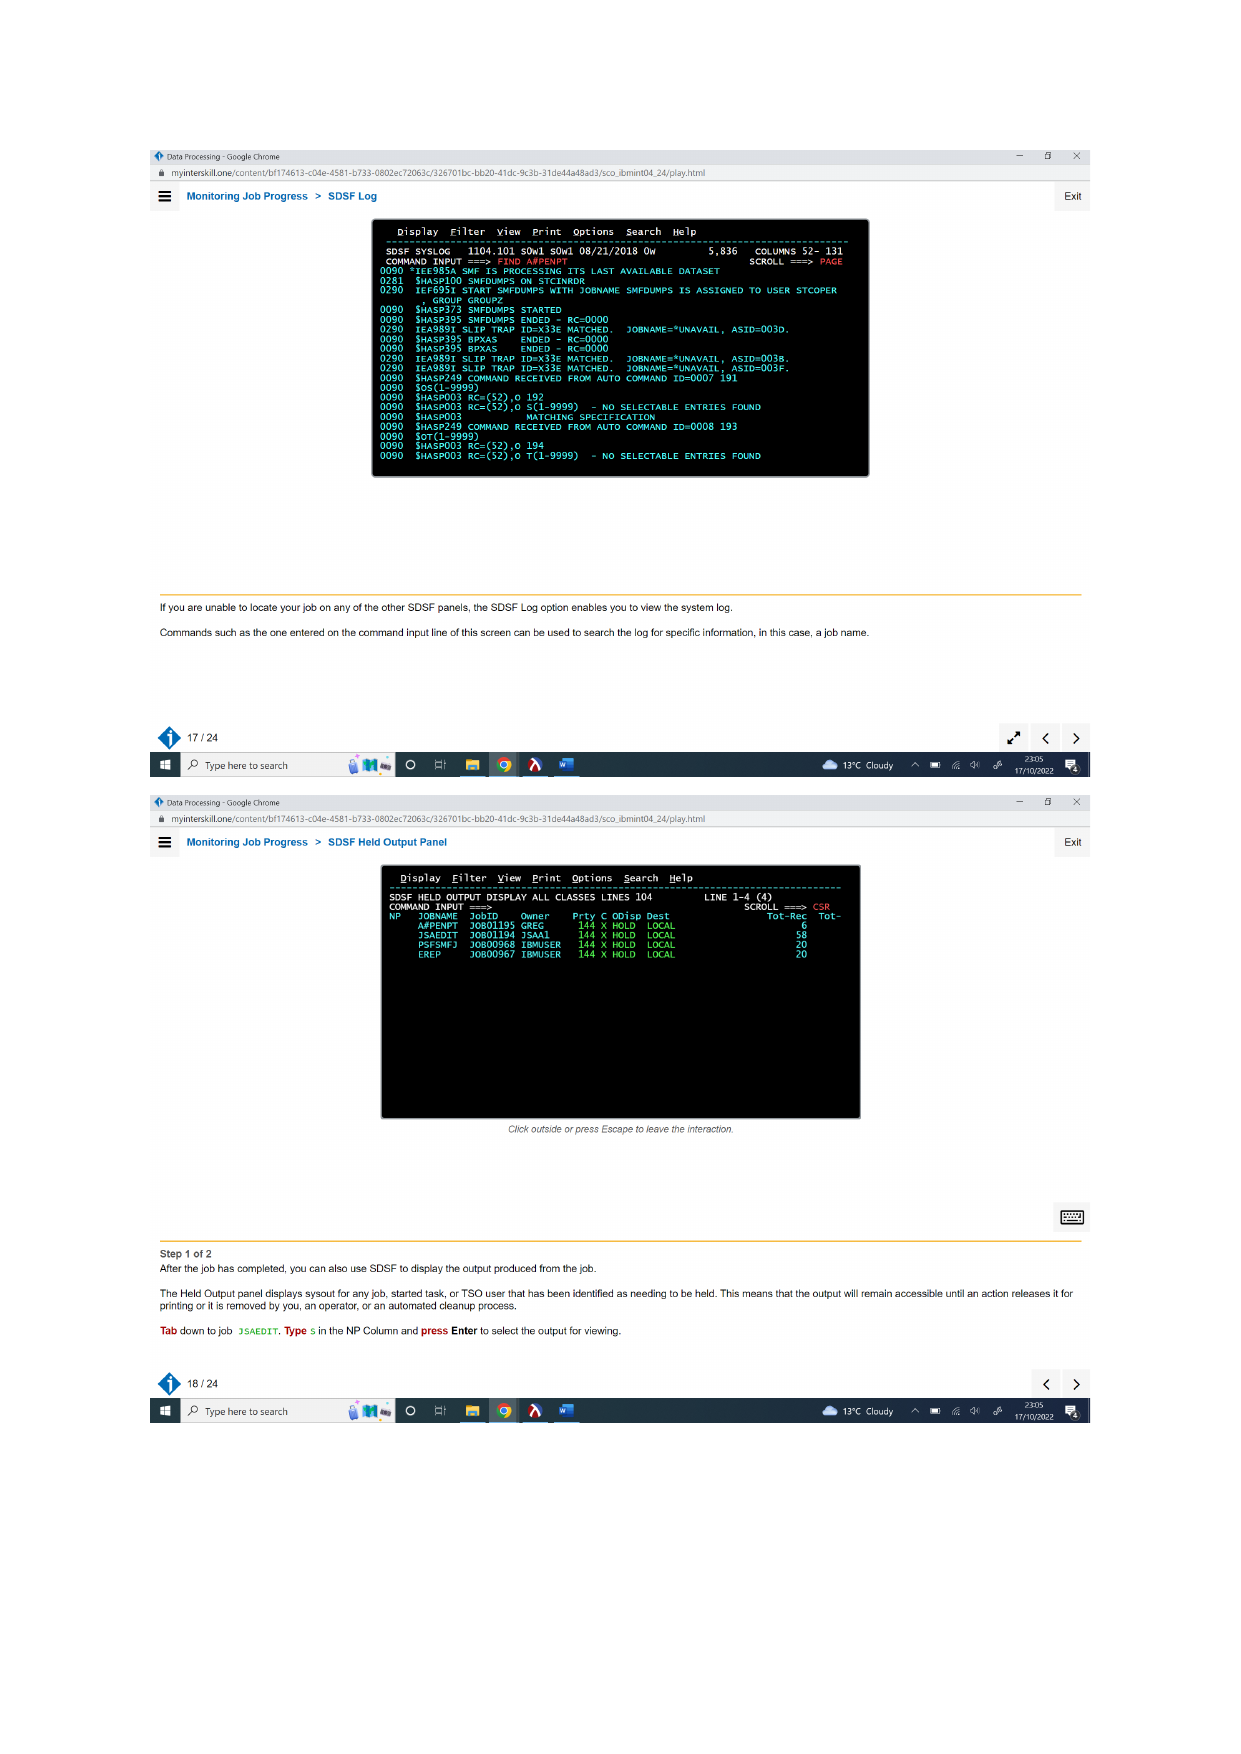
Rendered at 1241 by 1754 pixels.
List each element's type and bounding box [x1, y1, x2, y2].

picture [150, 795, 1091, 1423]
picture [150, 150, 1091, 777]
